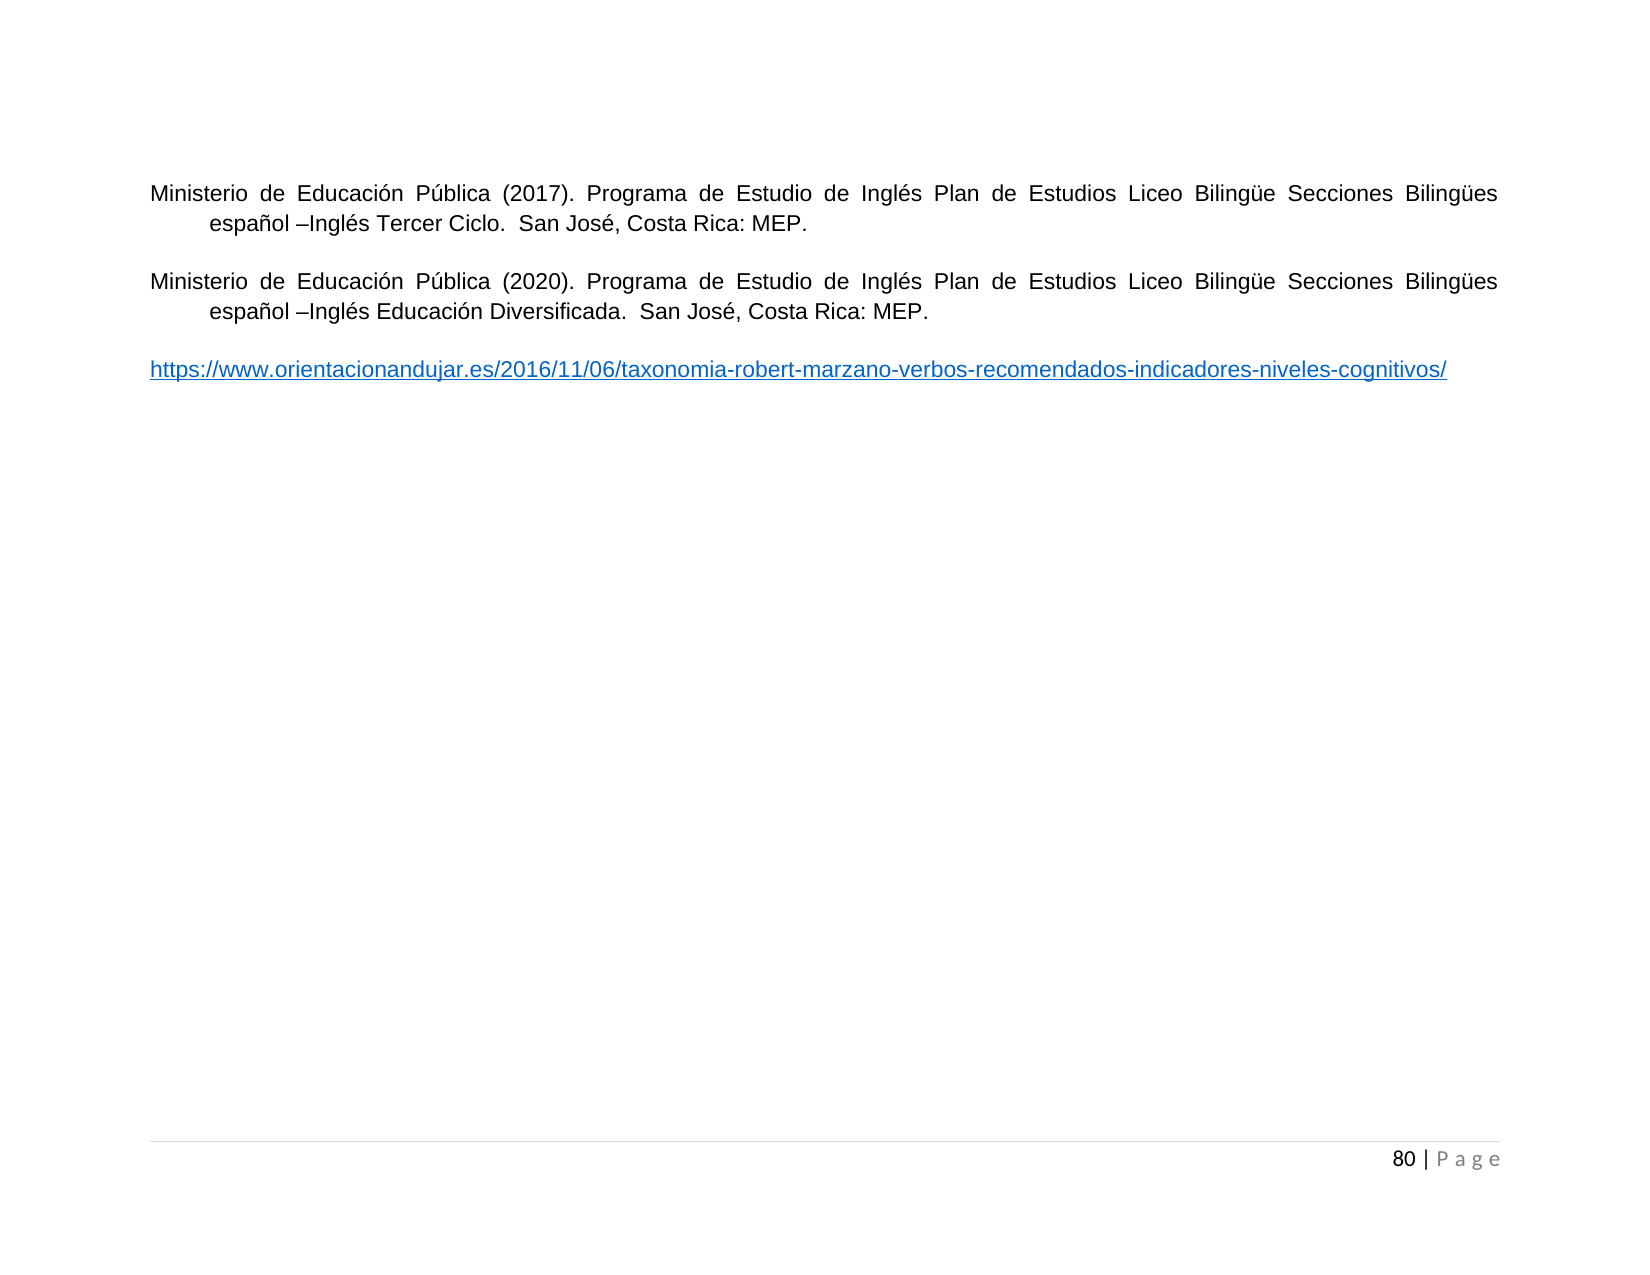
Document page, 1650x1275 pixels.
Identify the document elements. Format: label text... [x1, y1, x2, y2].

text https://www.orientacionandujar.es/2016/11/06/taxonomia-robert-marzano-verbos-recomendados-indicadores-niveles-cognitivos/ [150, 356, 1500, 382]
text Ministerio de Educación Pública (2020). Programa de Estudio de Inglés Plan de Estudios Liceo Bilingüe Secciones Bilingües español –Inglés Educación Diversificada. San José, Costa Rica: MEP. [150, 268, 1500, 325]
text Ministerio de Educación Pública (2017). Programa de Estudio de Inglés Plan de Estudios Liceo Bilingüe Secciones Bilingües español –Inglés Tercer Ciclo. San José, Costa Rica: MEP. [150, 180, 1500, 237]
